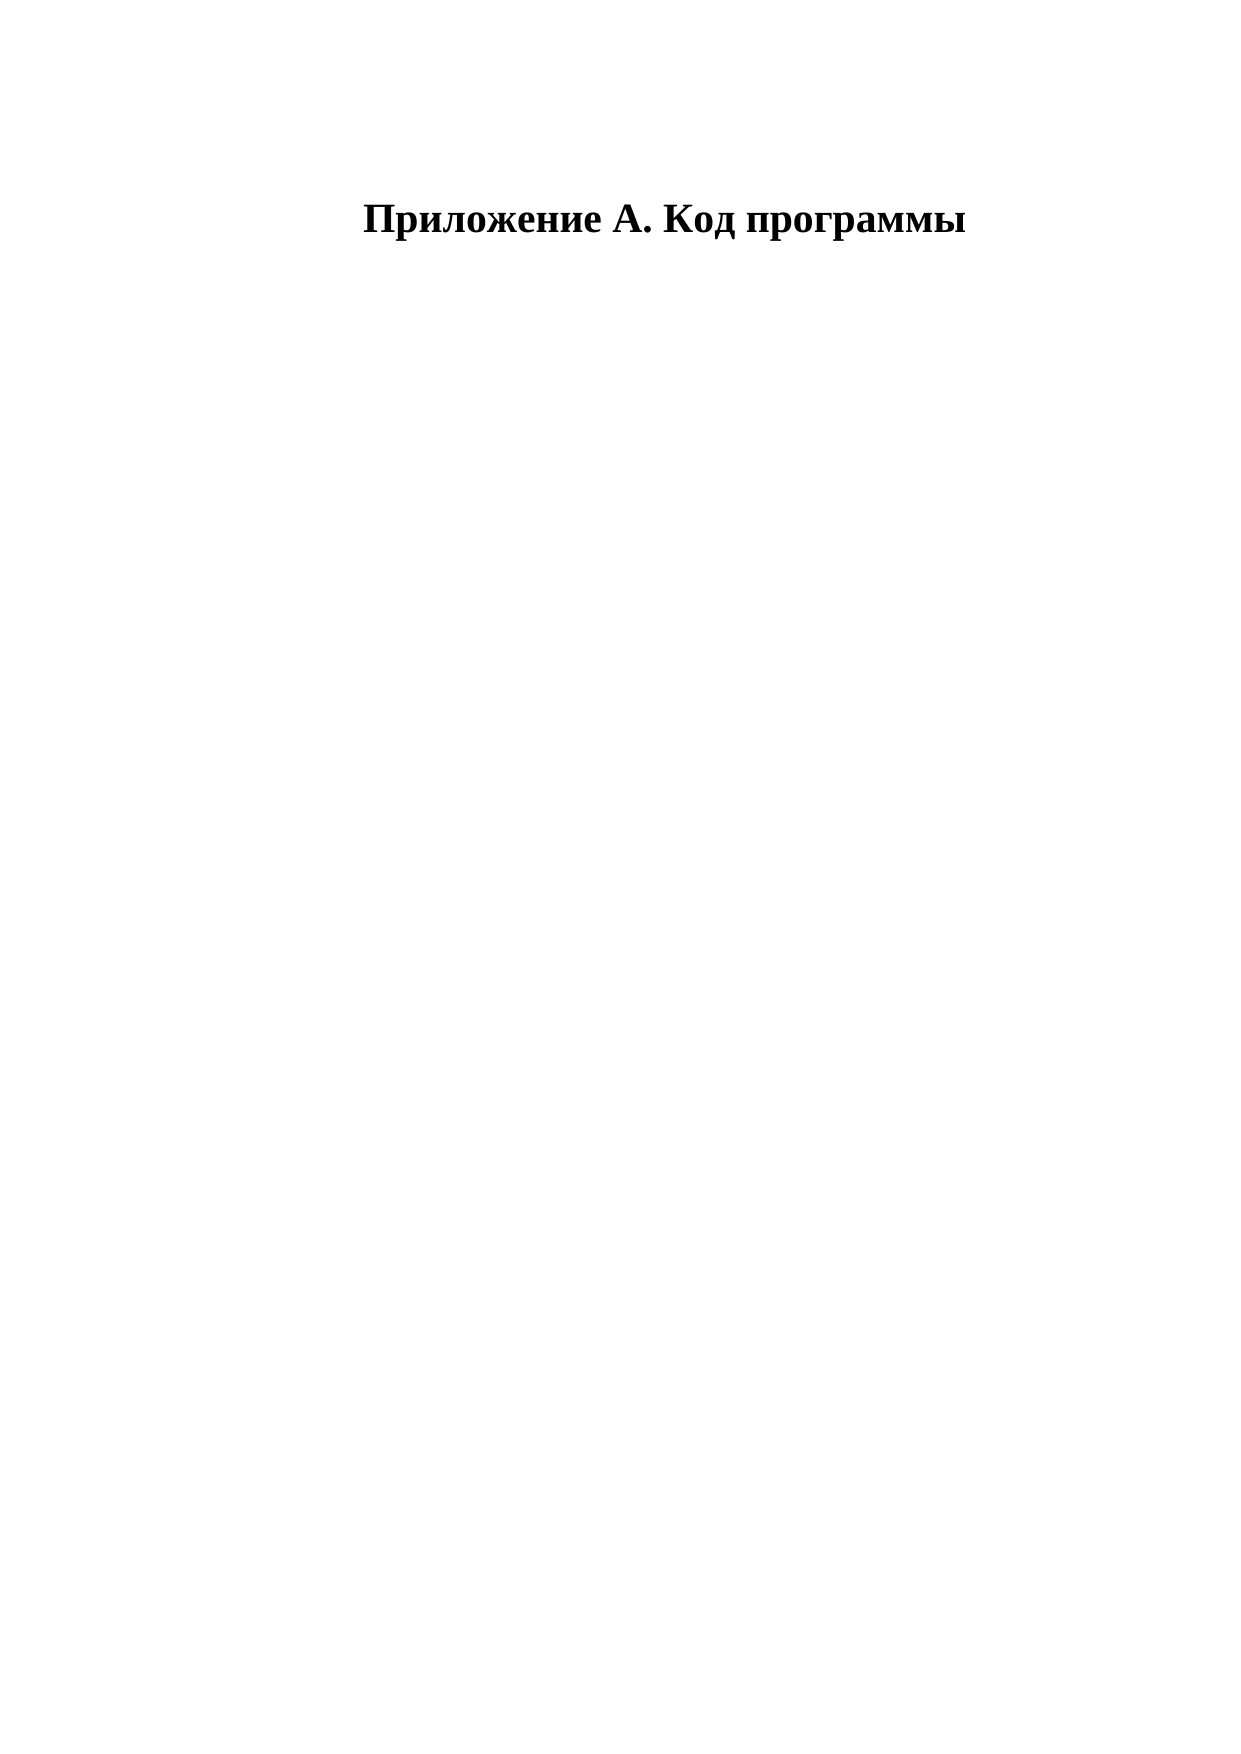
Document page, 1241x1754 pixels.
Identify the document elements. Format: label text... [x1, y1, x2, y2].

subtitle Приложение А. Код программы [177, 193, 1152, 241]
